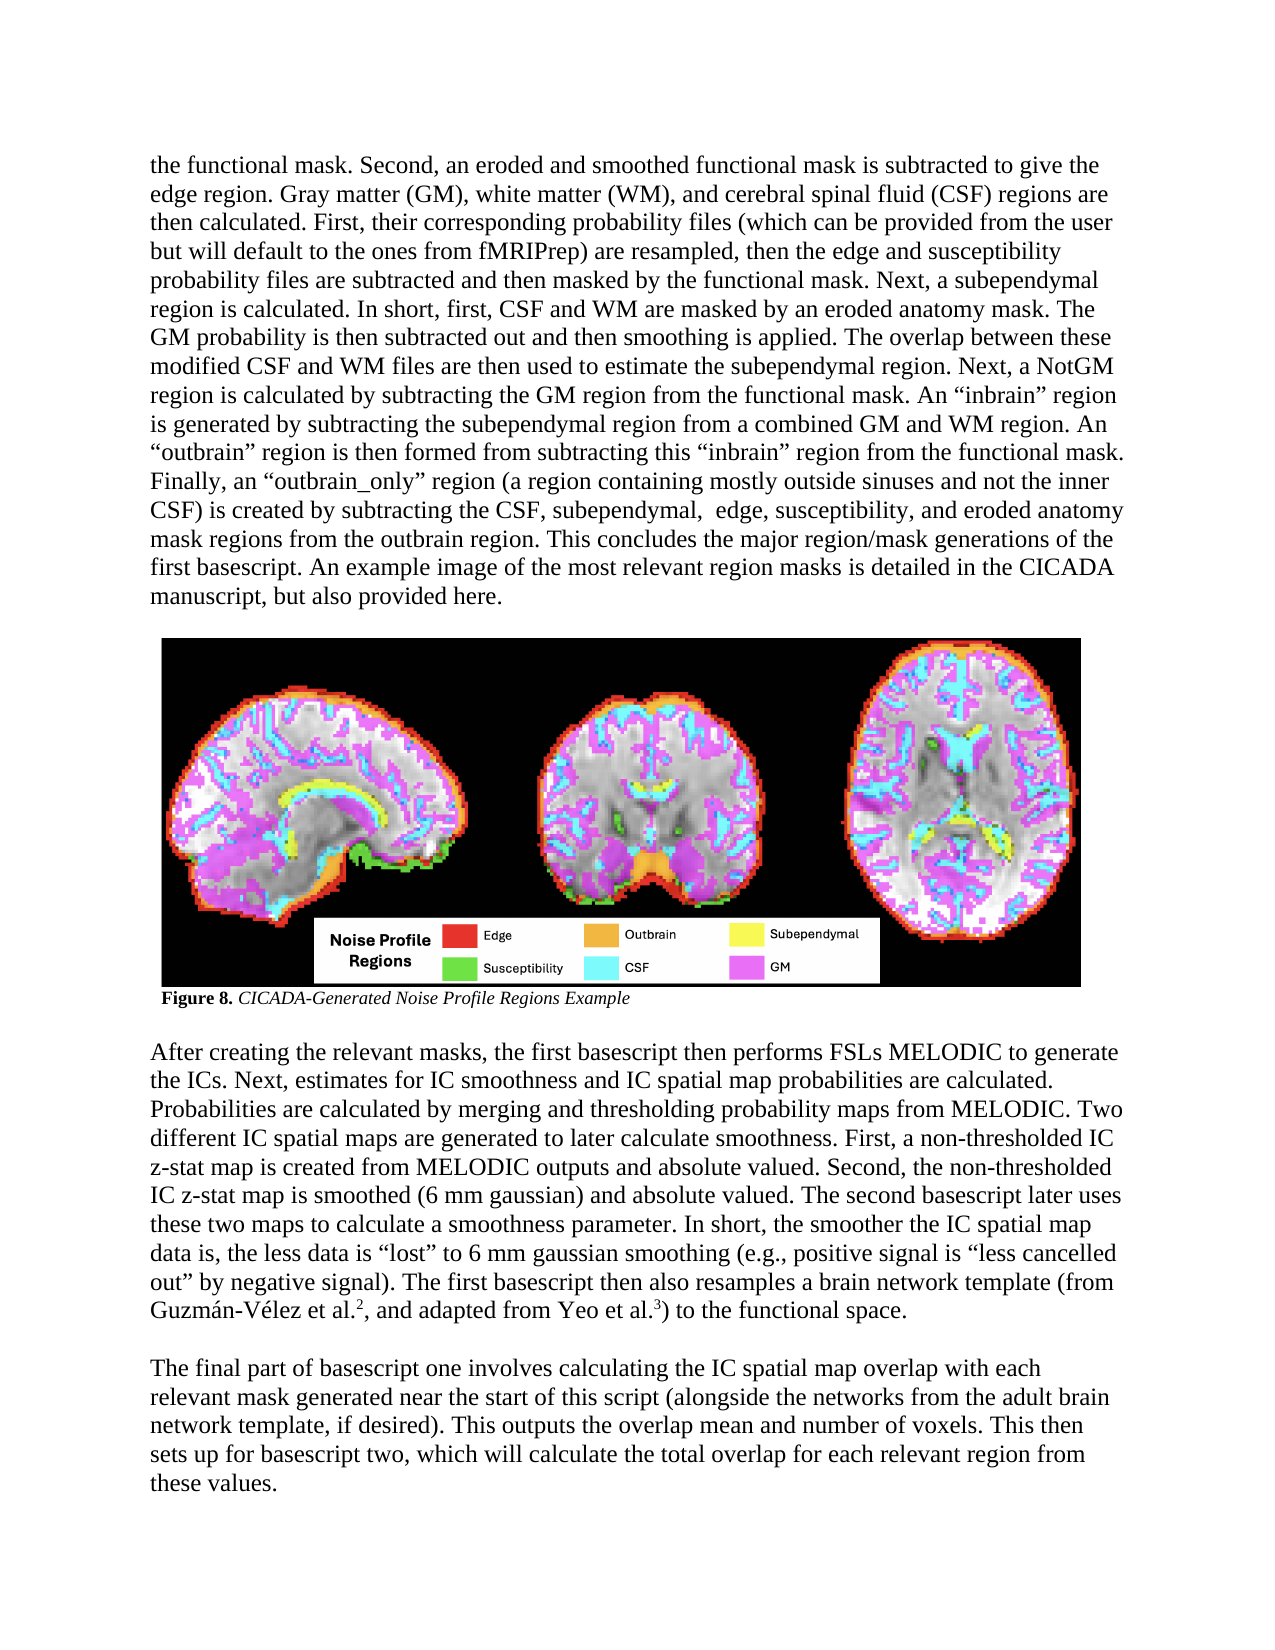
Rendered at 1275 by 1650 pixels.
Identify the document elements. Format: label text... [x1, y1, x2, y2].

text After creating the relevant masks, the first basescript then performs FSLs MELODIC to generate the ICs. Next, estimates for IC smoothness and IC spatial map probabilities are calculated. Probabilities are calculated by merging and thresholding probability maps from MELODIC. Two different IC spatial maps are generated to later calculate smoothness. First, a non-thresholded IC z-stat map is created from MELODIC outputs and absolute valued. Second, the non-thresholded IC z-stat map is smoothed (6 mm gaussian) and absolute valued. The second basescript later uses these two maps to calculate a smoothness parameter. In short, the smoother the IC spatial map data is, the less data is “lost” to 6 mm gaussian smoothing (e.g., positive signal is “less cancelled out” by negative signal). The first basescript then also resamples a brain network template (from Guzmán-Vélez et al.2, and adapted from Yeo et al.3) to the functional space. [150, 1037, 1125, 1324]
table_header Figure 8. CICADA-Generated Noise Profile Regions Example [150, 639, 1092, 1008]
picture [161, 638, 1081, 987]
text The final part of basescript one involves calculating the IC spatial map overlap with each relevant mask generated near the start of this script (alongside the networks from the adult brain network template, if desired). This outputs the overlap mean and number of voxels. This then sets up for basescript two, which will calculate the total overlap for each relevant region from these values. [150, 1353, 1125, 1497]
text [150, 150, 1125, 610]
